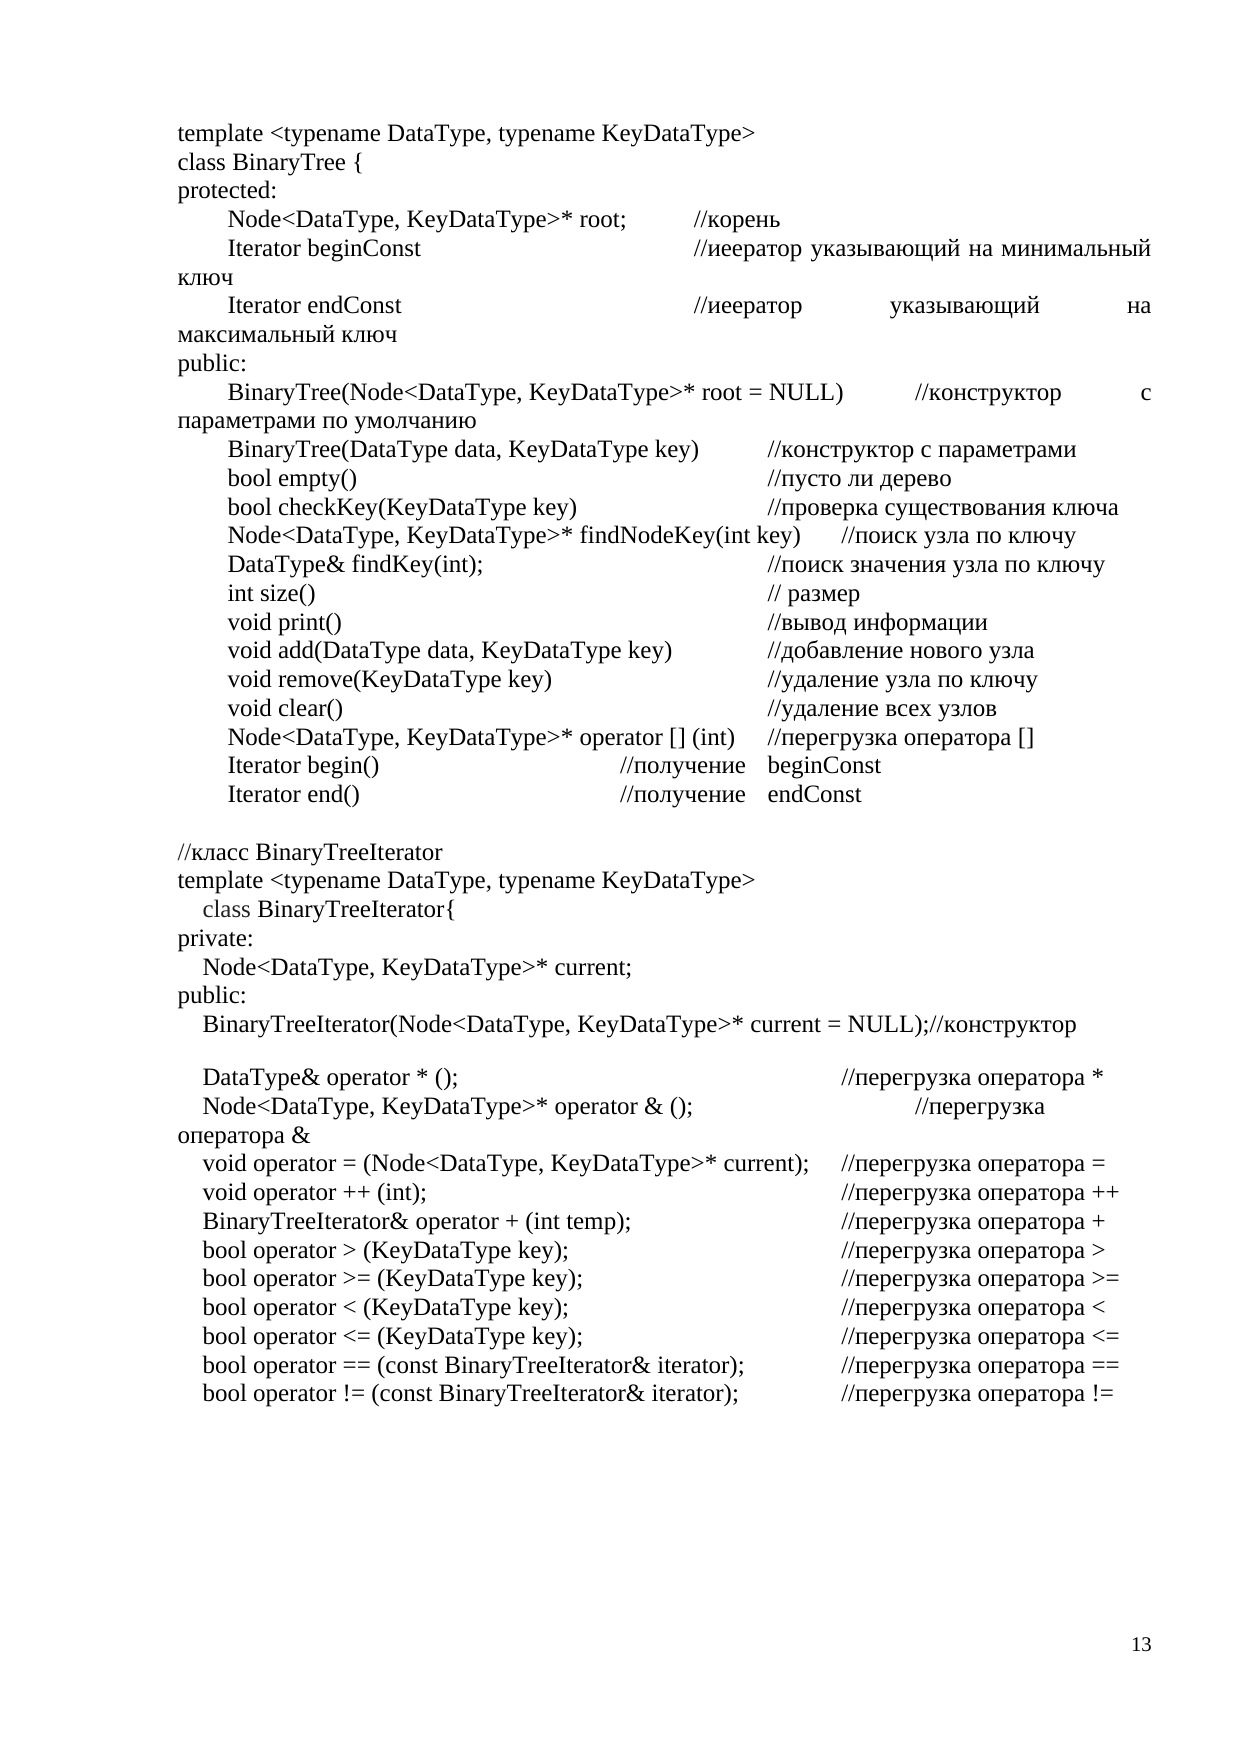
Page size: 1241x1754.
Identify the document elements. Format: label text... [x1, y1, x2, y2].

text void print() //вывод информации [177, 607, 1152, 636]
text protected: [177, 176, 1152, 204]
text class BinaryTreeIterator{ [177, 894, 1152, 923]
text template <typename DataType, typename KeyDataType> [177, 118, 1152, 147]
text BinaryTree(DataType data, KeyDataType key) //конструктор с параметрами [177, 434, 1152, 463]
text Node<DataType, KeyDataType>* findNodeKey(int key) //поиск узла по ключу [177, 521, 1152, 549]
text class BinaryTree { [177, 147, 1152, 176]
text BinaryTreeIterator& operator + (int temp); //перегрузка оператора + [177, 1206, 1152, 1235]
text public: [177, 348, 1152, 377]
text bool empty() //пусто ли дерево [177, 463, 1152, 492]
text DataType& findKey(int); //поиск значения узла по ключу [177, 549, 1152, 578]
text bool operator < (KeyDataType key); //перегрузка оператора < [177, 1292, 1152, 1321]
text Iterator endConst //иеератор указывающий на максимальный ключ [177, 291, 1152, 348]
text void remove(KeyDataType key) //удаление узла по ключу [177, 664, 1152, 693]
text private: [177, 923, 1152, 952]
text void add(DataType data, KeyDataType key) //добавление нового узла [177, 636, 1152, 664]
text bool operator > (KeyDataType key); //перегрузка оператора > [177, 1235, 1152, 1263]
text template <typename DataType, typename KeyDataType> [177, 866, 1152, 894]
text int size() // размер [177, 578, 1152, 607]
text bool operator != (const BinaryTreeIterator& iterator); //перегрузка оператора != [177, 1378, 1152, 1407]
text BinaryTreeIterator(Node<DataType, KeyDataType>* current = NULL);//конструктор [177, 1009, 1152, 1038]
text BinaryTree(Node<DataType, KeyDataType>* root = NULL) //конструктор с параметрами по умолчанию [177, 377, 1152, 434]
text Node<DataType, KeyDataType>* operator & (); //перегрузка оператора & [177, 1091, 1152, 1148]
text Iterator begin() //получение beginConst [177, 751, 1152, 779]
text void operator ++ (int); //перегрузка оператора ++ [177, 1177, 1152, 1206]
text bool operator <= (KeyDataType key); //перегрузка оператора <= [177, 1321, 1152, 1350]
text bool checkKey(KeyDataType key) //проверка существования ключа [177, 492, 1152, 521]
text bool operator >= (KeyDataType key); //перегрузка оператора >= [177, 1263, 1152, 1292]
text public: [177, 981, 1152, 1009]
text Iterator beginConst //иеератор указывающий на минимальный ключ [177, 233, 1152, 291]
text Iterator end() //получение endConst [177, 779, 1152, 808]
text DataType& operator * (); //перегрузка оператора * [177, 1062, 1152, 1091]
text Node<DataType, KeyDataType>* operator [] (int) //перегрузка оператора [] [177, 722, 1152, 751]
text //класс BinaryTreeIterator [177, 837, 1152, 866]
text Node<DataType, KeyDataType>* current; [177, 952, 1152, 981]
text Node<DataType, KeyDataType>* root; //корень [177, 204, 1152, 233]
text void operator = (Node<DataType, KeyDataType>* current); //перегрузка оператора = [177, 1148, 1152, 1177]
text void clear() //удаление всех узлов [177, 693, 1152, 722]
text bool operator == (const BinaryTreeIterator& iterator); //перегрузка оператора == [177, 1350, 1152, 1378]
